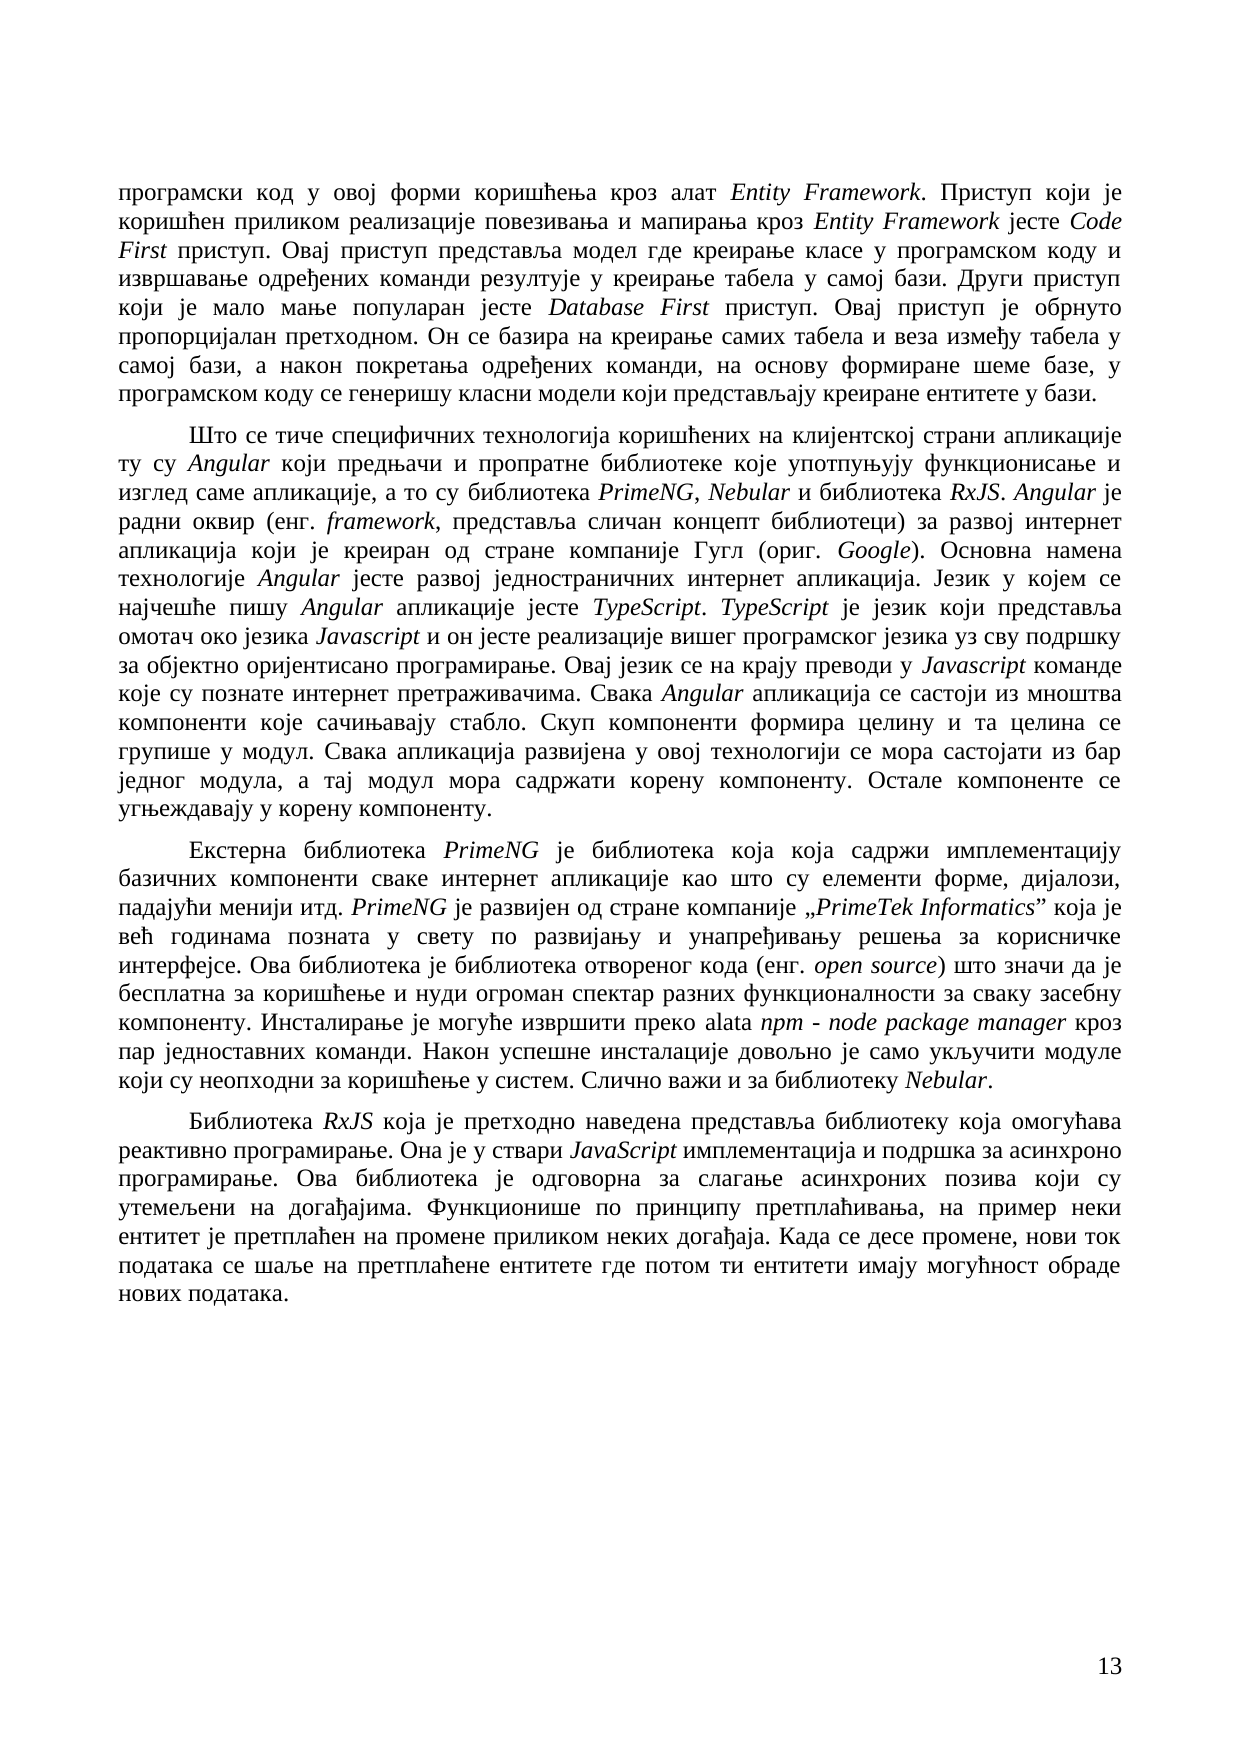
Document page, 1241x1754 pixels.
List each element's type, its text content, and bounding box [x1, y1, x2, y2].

text Екстерна библиотека PrimeNG је библиотека која која садржи имплементацију базичних компоненти сваке интернет апликације као што су елементи форме, дијалози, падајући менији итд. PrimeNG је развијен од стране компаније „PrimeTek Informatics” која је већ годинама позната у свету по развијању и унапређивању решења за корисничке интерфејсе. Ова библиотека је библиотека отвореног кода (енг. open source) што значи да је бесплатна за коришћење и нуди огроман спектар разних функционалности за сваку засебну компоненту. Инсталирање је могуће извршити преко alata npm - node package manager кроз пар једноставних команди. Након успешне инсталације довољно је само укључити модуле који су неопходни за коришћење у систем. Слично важи и за библиотеку Nebular. [118, 835, 1122, 1093]
text Што се тиче специфичних технологија коришћених на клијентској страни апликације ту су Angular који предњачи и пропратне библиотеке које употпуњују функционисање и изглед саме апликације, а то су библиотека PrimeNG, Nebular и библиотека RxJS. Angular је радни оквир (енг. framework, представља сличан концепт библиотеци) за развој интернет апликација који је креиран од стране компаније Гугл (ориг. Google). Основна намена технологије Angular јесте развој једностраничних интернет апликација. Језик у којем се најчешће пишу Angular апликације јесте TypeScript. TypeScript је језик који представља омотач око језика Javascript и он јесте реализације вишег програмског језика уз сву подршку за објектно оријентисано програмирање. Овај језик се на крају преводи у Javascript команде које су познате интернет претраживачима. Свака Angular апликација се састоји из мноштва компоненти које сачињавају стабло. Скуп компоненти формира целину и та целина се групише у модул. Свака апликација развијена у овој технологији се мора састојати из бар једног модула, а тај модул мора садржати корену компоненту. Остале компоненте се угњеждавају у корену компоненту. [118, 420, 1122, 822]
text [118, 177, 1122, 407]
text Библиотека RxJS која је претходно наведена представља библиотеку која омогућава реактивно програмирање. Она је у ствари JavaScript имплементација и подршка за асинхроно програмирање. Ова библиотека је одговорна за слагање асинхроних позива који су утемељени на догађајима. Функционише по принципу претплаћивања, на пример неки ентитет је претплаћен на промене приликом неких догађаја. Када се десе промене, нови ток података се шаље на претплаћене ентитете где потом ти ентитети имају могућност обраде нових података. [118, 1106, 1122, 1307]
